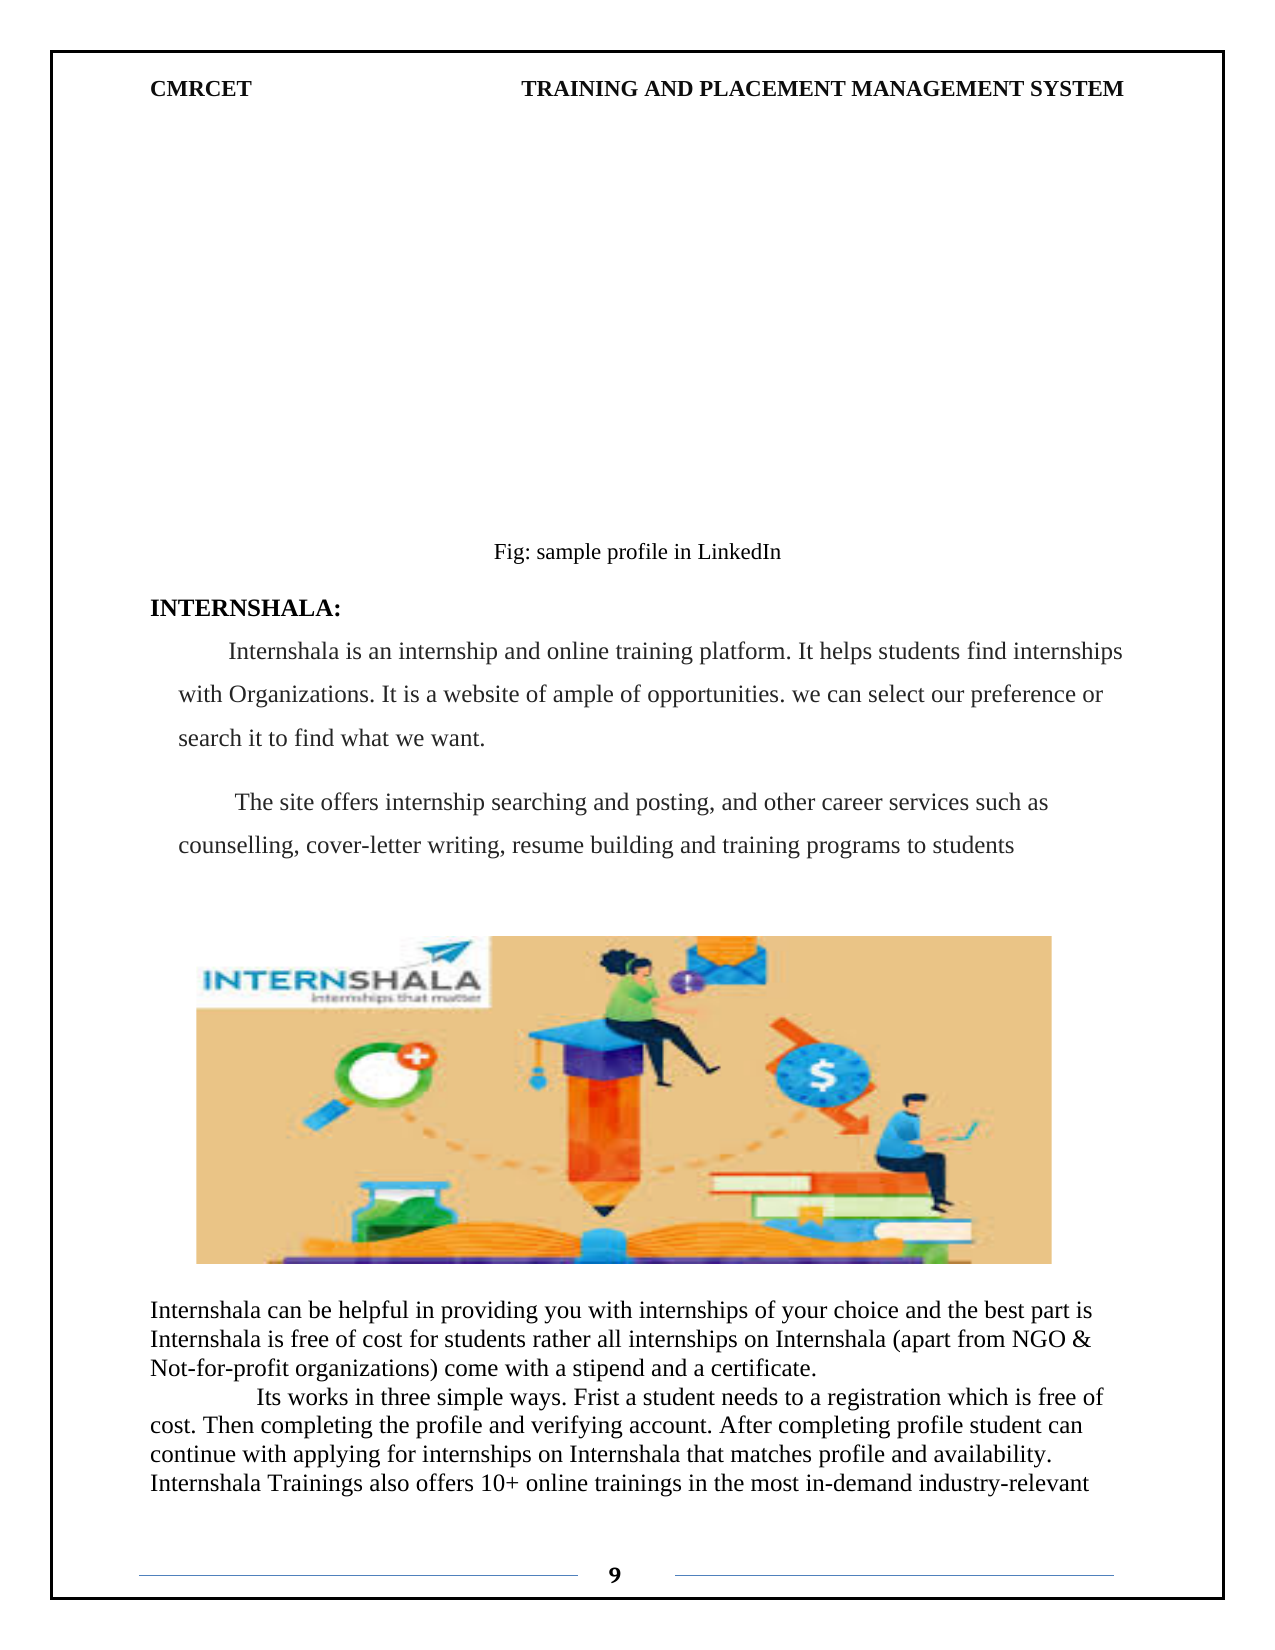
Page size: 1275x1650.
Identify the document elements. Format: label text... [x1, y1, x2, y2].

text Its works in three simple ways. Frist a student needs to a registration which is free of cost. Then completing the profile and verifying account. After completing profile student can continue with applying for internships on Internshala that matches profile and availability. [150, 1382, 1125, 1468]
text Internshala is an internship and online training platform. It helps students find internships with Organizations. It is a website of ample of opportunities. we can select our preference or search it to find what we want. [178, 636, 1125, 751]
text Internshala can be helpful in providing you with internships of your choice and the best part is Internshala is free of cost for students rather all internships on Internshala (apart from NGO & Not-for-profit organizations) come with a stipend and a certificate. [150, 1295, 1125, 1382]
text Fig: sample profile in LinkedIn [150, 538, 1125, 564]
text The site offers internship searching and posting, and other career services such as counselling, cover-letter writing, resume building and training programs to students [178, 787, 1125, 858]
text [150, 1468, 1125, 1497]
text INTERNSHALA: [150, 593, 1125, 622]
picture [196, 936, 1052, 1264]
